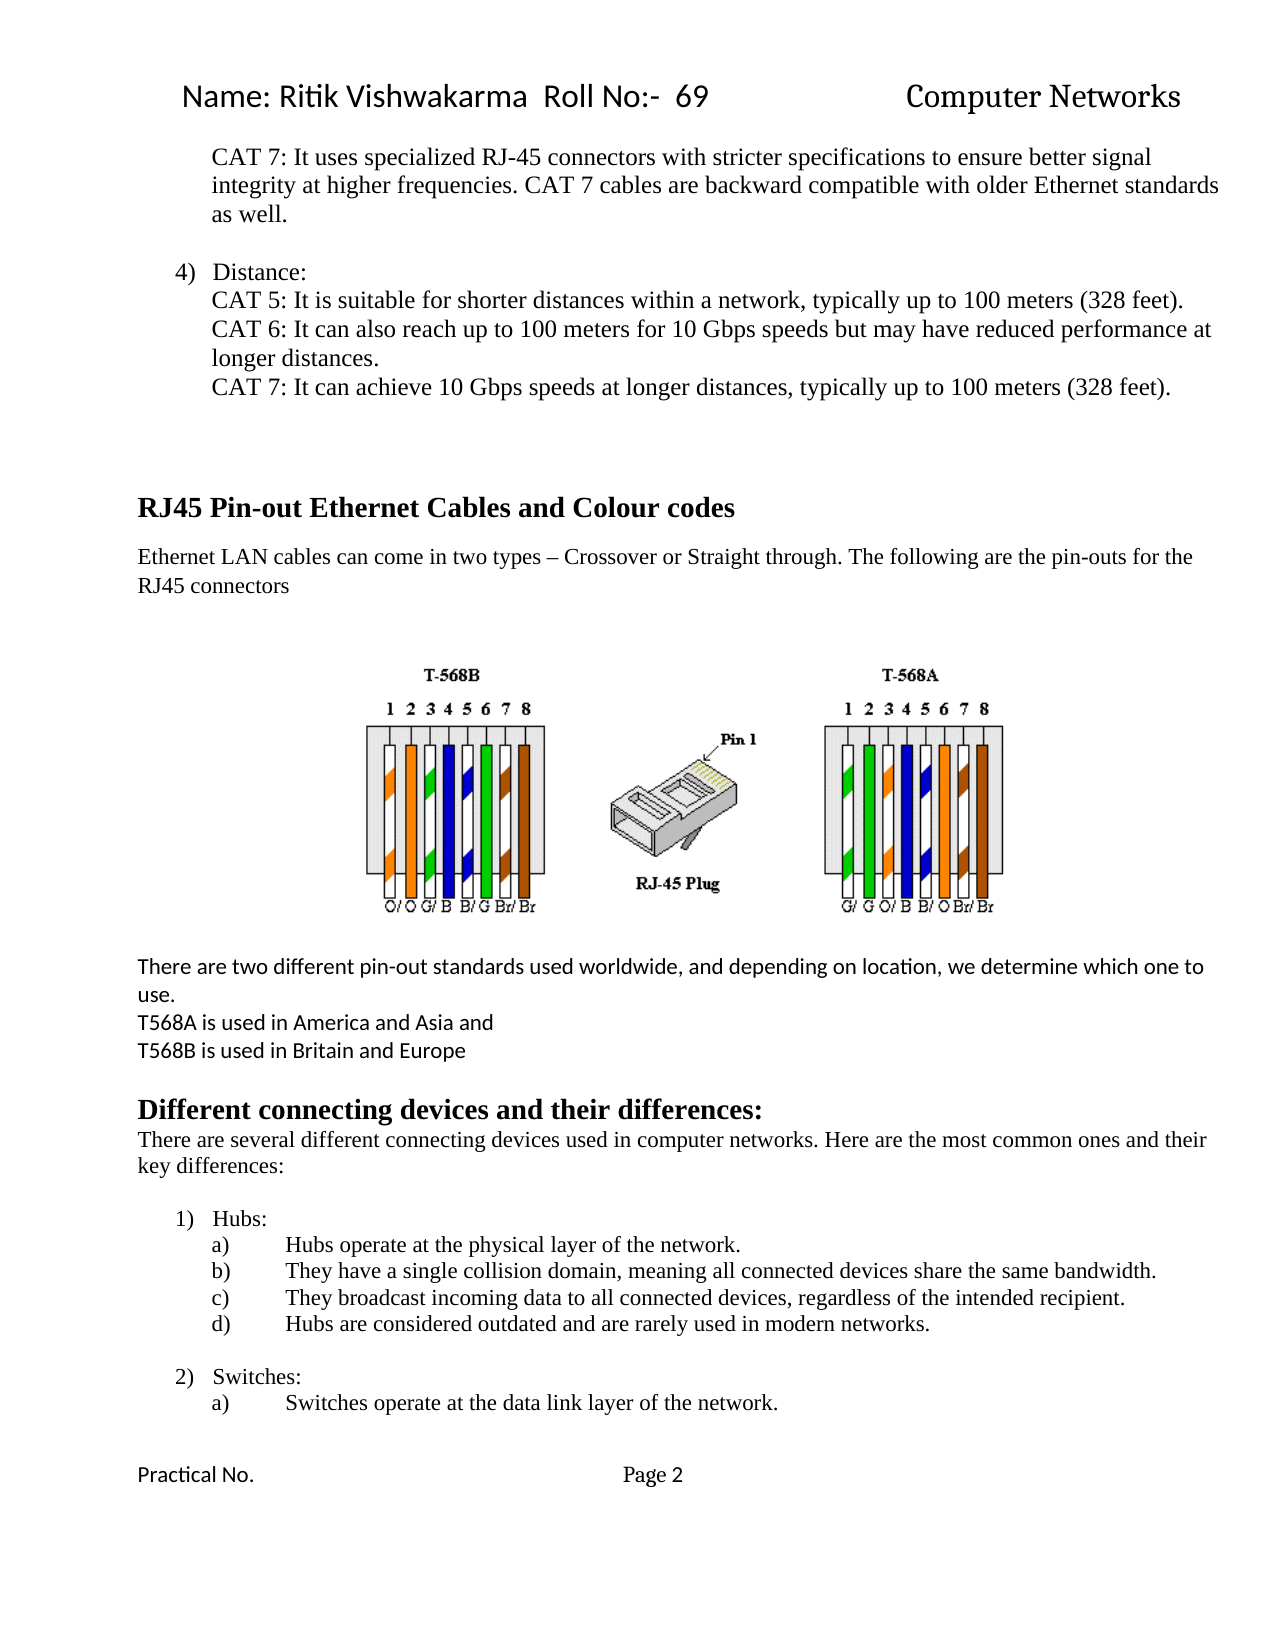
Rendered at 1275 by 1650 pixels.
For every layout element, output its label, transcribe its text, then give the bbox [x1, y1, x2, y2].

text There are two different pin-out standards used worldwide, and depending on location, we determine which one to use. [137, 952, 1225, 1008]
list They have a single collision domain, meaning all connected devices share the same bandwidth. [211, 1257, 1225, 1284]
text CAT 7: It can achieve 10 Gbps speeds at longer distances, typically up to 100 meters (328 feet). [211, 372, 1225, 400]
list Switches: [175, 1363, 1225, 1389]
text CAT 5: It is suitable for shorter distances within a network, typically up to 100 meters (328 feet). [211, 285, 1225, 314]
picture [353, 662, 1010, 934]
list Hubs: [175, 1205, 1225, 1231]
text CAT 6: It can also reach up to 100 meters for 10 Gbps speeds but may have reduced performance at longer distances. [211, 314, 1225, 372]
list Distance: [175, 257, 1225, 285]
list Hubs operate at the physical layer of the network. [211, 1231, 1225, 1257]
list Switches operate at the data link layer of the network. [211, 1389, 1225, 1416]
text RJ45 Pin-out Ethernet Cables and Colour codes [137, 491, 1225, 524]
list They broadcast incoming data to all connected devices, regardless of the intended recipient. [211, 1284, 1225, 1310]
list Hubs are considered outdated and are rarely used in modern networks. [211, 1310, 1225, 1336]
text Ethernet LAN cables can come in two types – Crossover or Straight through. The following are the pin-outs for the RJ45 connectors [137, 543, 1225, 598]
text T568A is used in America and Asia and [137, 1008, 1225, 1036]
text Different connecting devices and their differences: [137, 1092, 1225, 1126]
text T568B is used in Britain and Europe [137, 1036, 1225, 1064]
text CAT 7: It uses specialized RJ-45 connectors with stricter specifications to ensure better signal integrity at higher frequencies. CAT 7 cables are backward compatible with older Ethernet standards as well. [211, 142, 1225, 228]
text There are several different connecting devices used in computer networks. Here are the most common ones and their key differences: [137, 1126, 1225, 1178]
